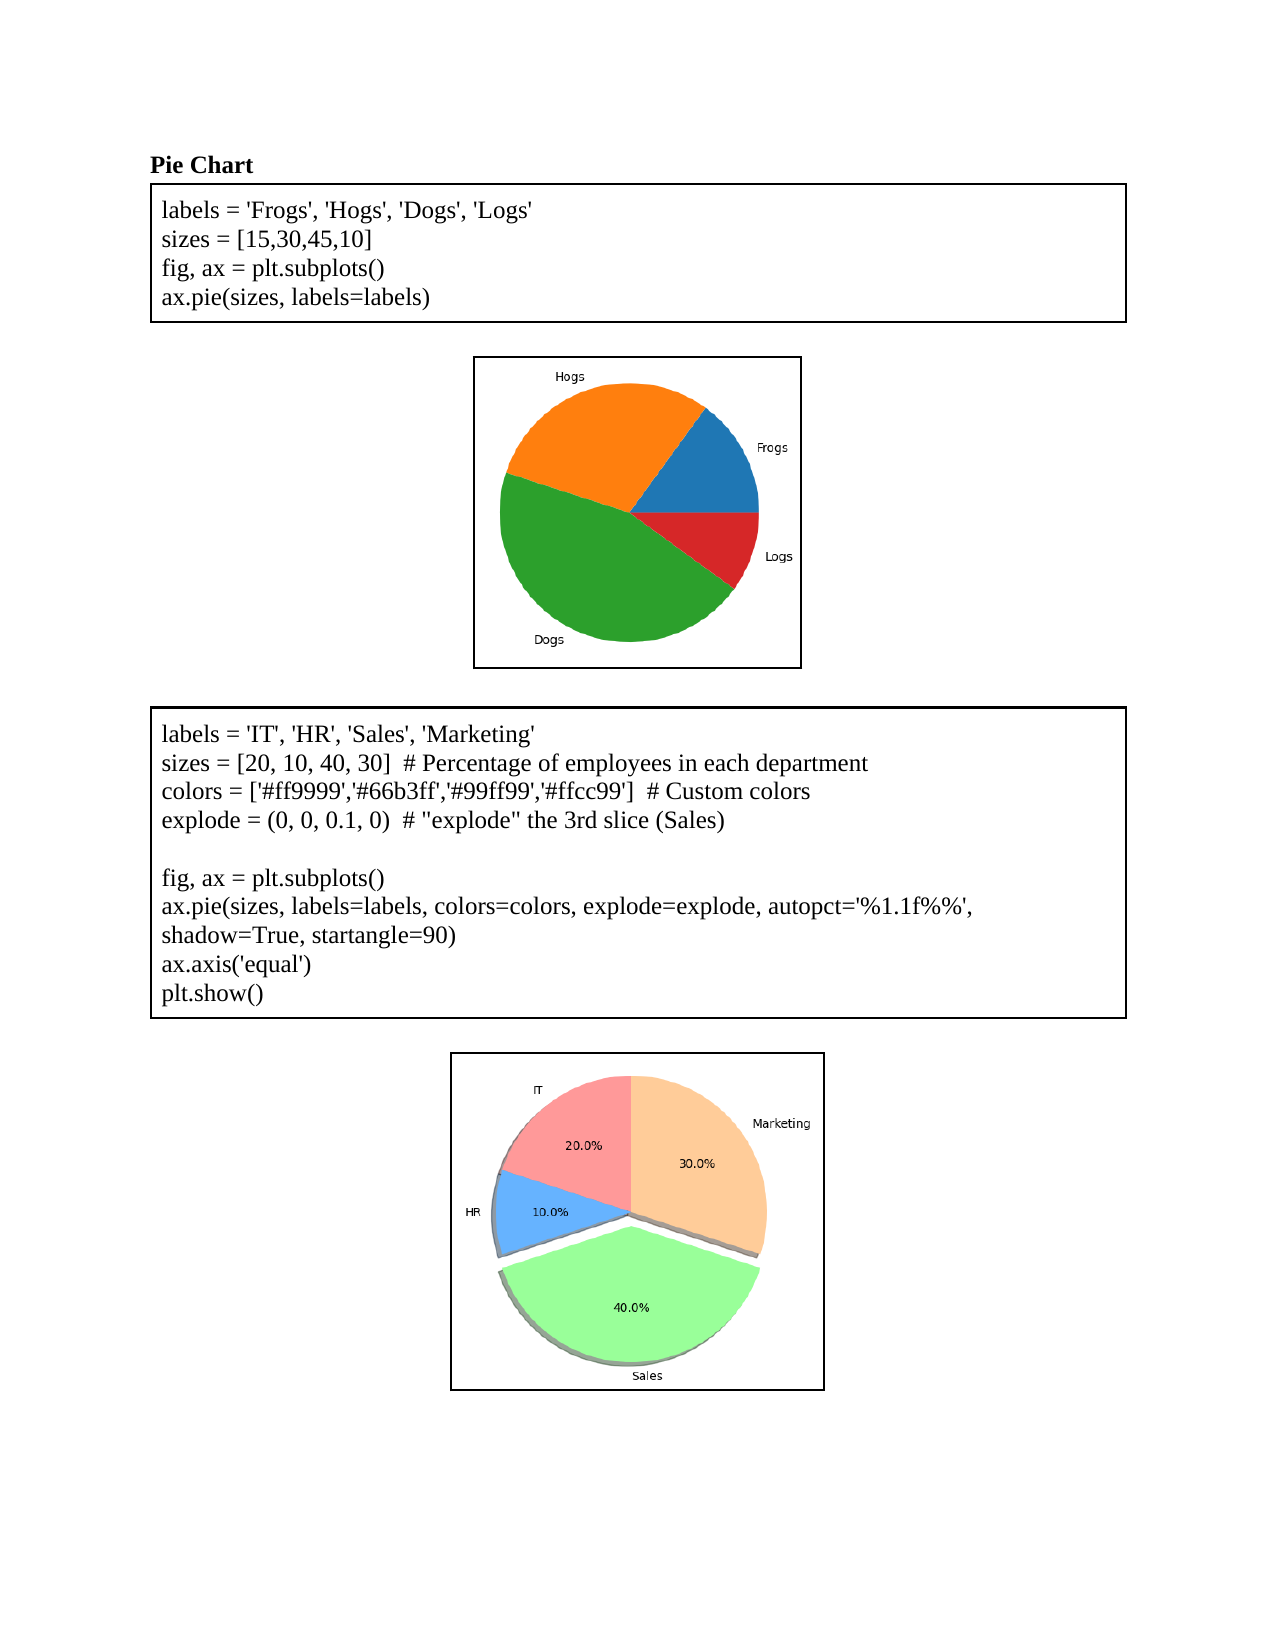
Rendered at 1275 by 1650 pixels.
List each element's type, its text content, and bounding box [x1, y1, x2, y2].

table_header labels = 'IT', 'HR', 'Sales', 'Marketing' sizes = [20, 10, 40, 30] # Percentage of employees in each department colors = ['#ff9999','#66b3ff','#99ff99','#ffcc99'] # Custom colors explode = (0, 0, 0.1, 0) # "explode" the 3rd slice (Sales) fig, ax = plt.subplots() ax.pie(sizes, labels=labels, colors=colors, explode=explode, autopct='%1.1f%%', shadow=True, startangle=90) ax.axis('equal') plt.show() [152, 709, 1125, 1017]
picture [475, 358, 800, 667]
table_header labels = 'Frogs', 'Hogs', 'Dogs', 'Logs' sizes = [15,30,45,10] fig, ax = plt.subplots() ax.pie(sizes, labels=labels) [152, 185, 1125, 321]
picture [452, 1054, 823, 1389]
text Pie Chart [150, 150, 1125, 179]
